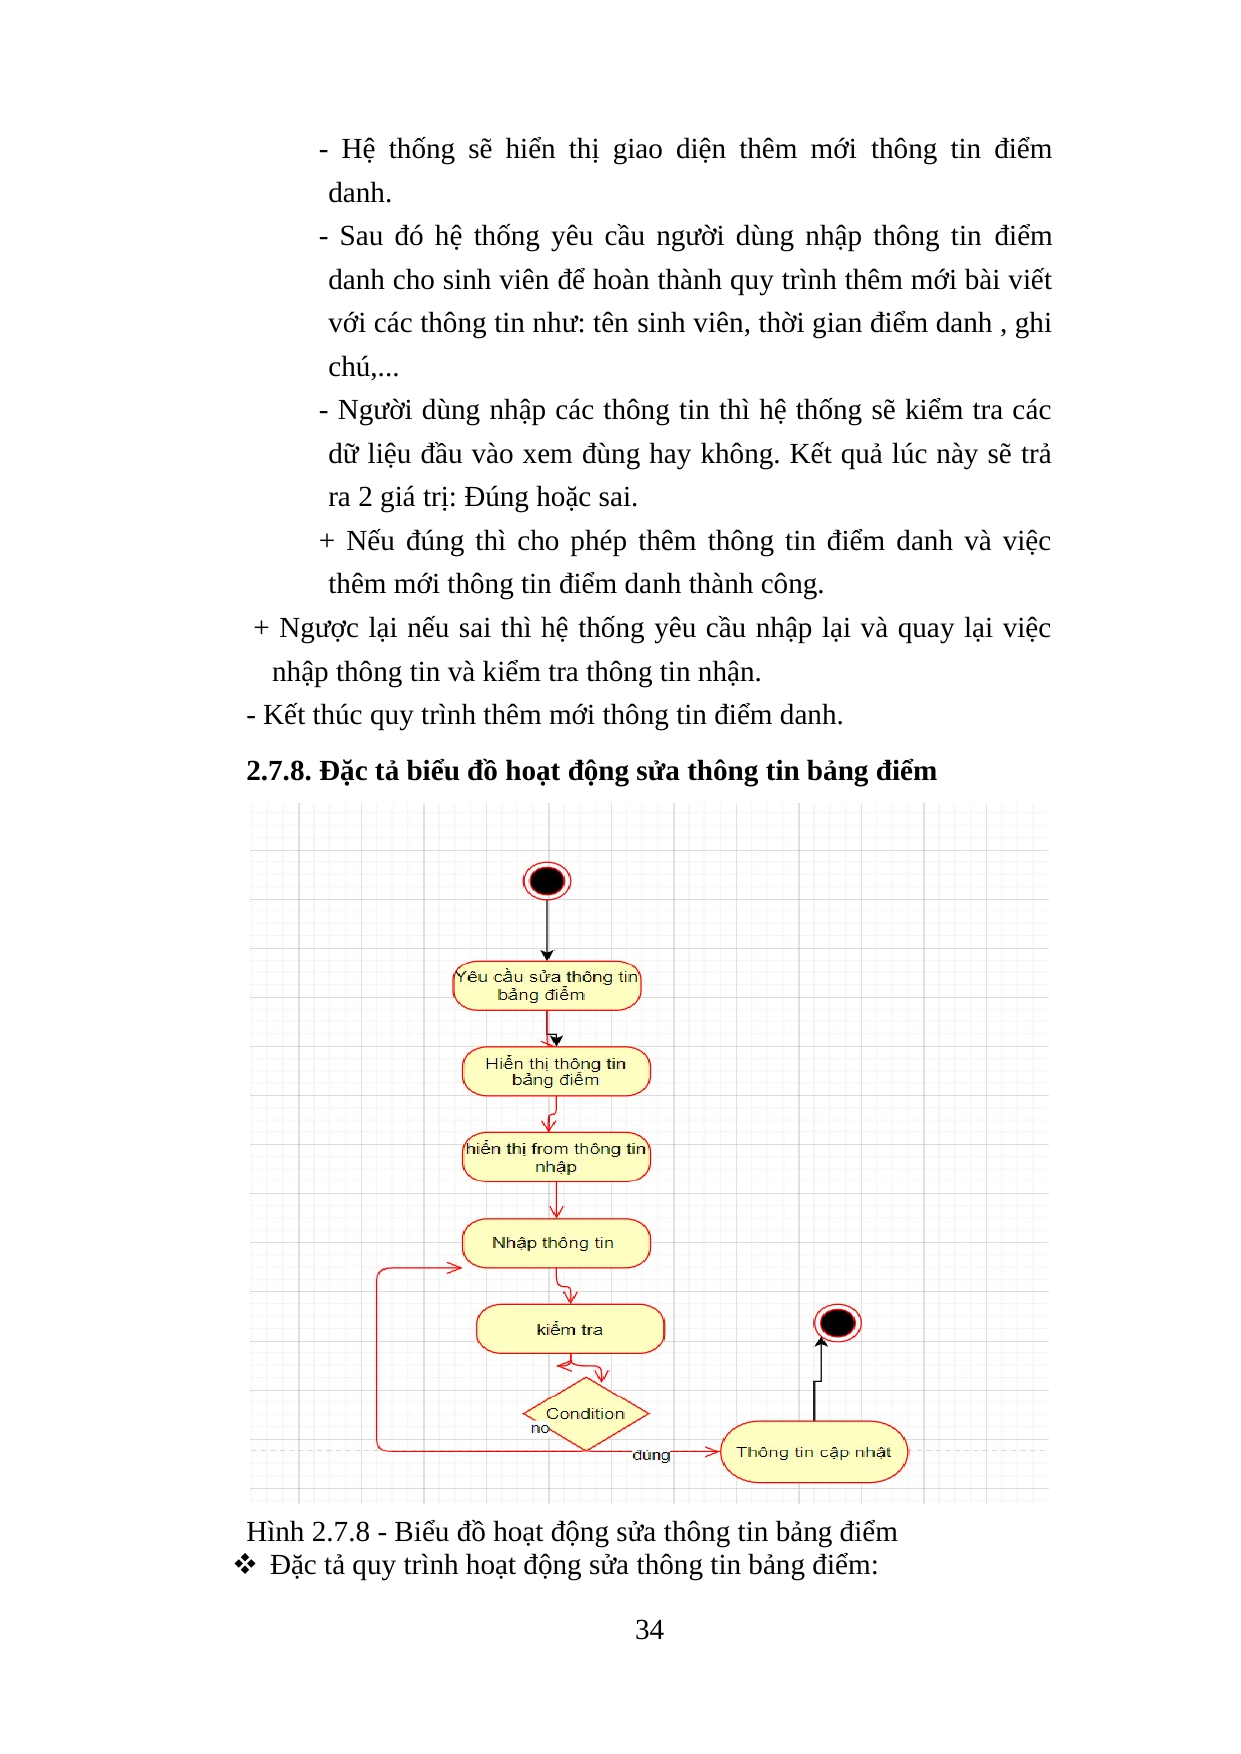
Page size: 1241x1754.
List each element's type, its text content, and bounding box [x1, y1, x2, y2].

text Hình 2.7.8 - Biểu đồ hoạt động sửa thông tin bảng điểm [187, 1514, 1053, 1547]
list - Sau đó hệ thống yêu cầu người dùng nhập thông tin điểm danh cho sinh viên để hoàn thành quy trình thêm mới bài viết với các thông tin như: tên sinh viên, thời gian điểm danh , ghi chú,... [319, 218, 1053, 382]
subtitle 2.7.8. Đặc tả biểu đồ hoạt động sửa thông tin bảng điểm [187, 753, 1053, 787]
text - Kết thúc quy trình thêm mới thông tin điểm danh. [187, 697, 1053, 731]
list - Hệ thống sẽ hiển thị giao diện thêm mới thông tin điểm danh. [319, 131, 1053, 208]
picture [250, 803, 1049, 1504]
list Đặc tả quy trình hoạt động sửa thông tin bảng điểm: [232, 1547, 1053, 1581]
list + Nếu đúng thì cho phép thêm thông tin điểm danh và việc thêm mới thông tin điểm danh thành công. [319, 523, 1053, 600]
list + Ngược lại nếu sai thì hệ thống yêu cầu nhập lại và quay lại việc nhập thông tin và kiểm tra thông tin nhận. [253, 610, 1053, 687]
list - Người dùng nhập các thông tin thì hệ thống sẽ kiểm tra các dữ liệu đầu vào xem đùng hay không. Kết quả lúc này sẽ trả ra 2 giá trị: Đúng hoặc sai. [319, 392, 1053, 513]
